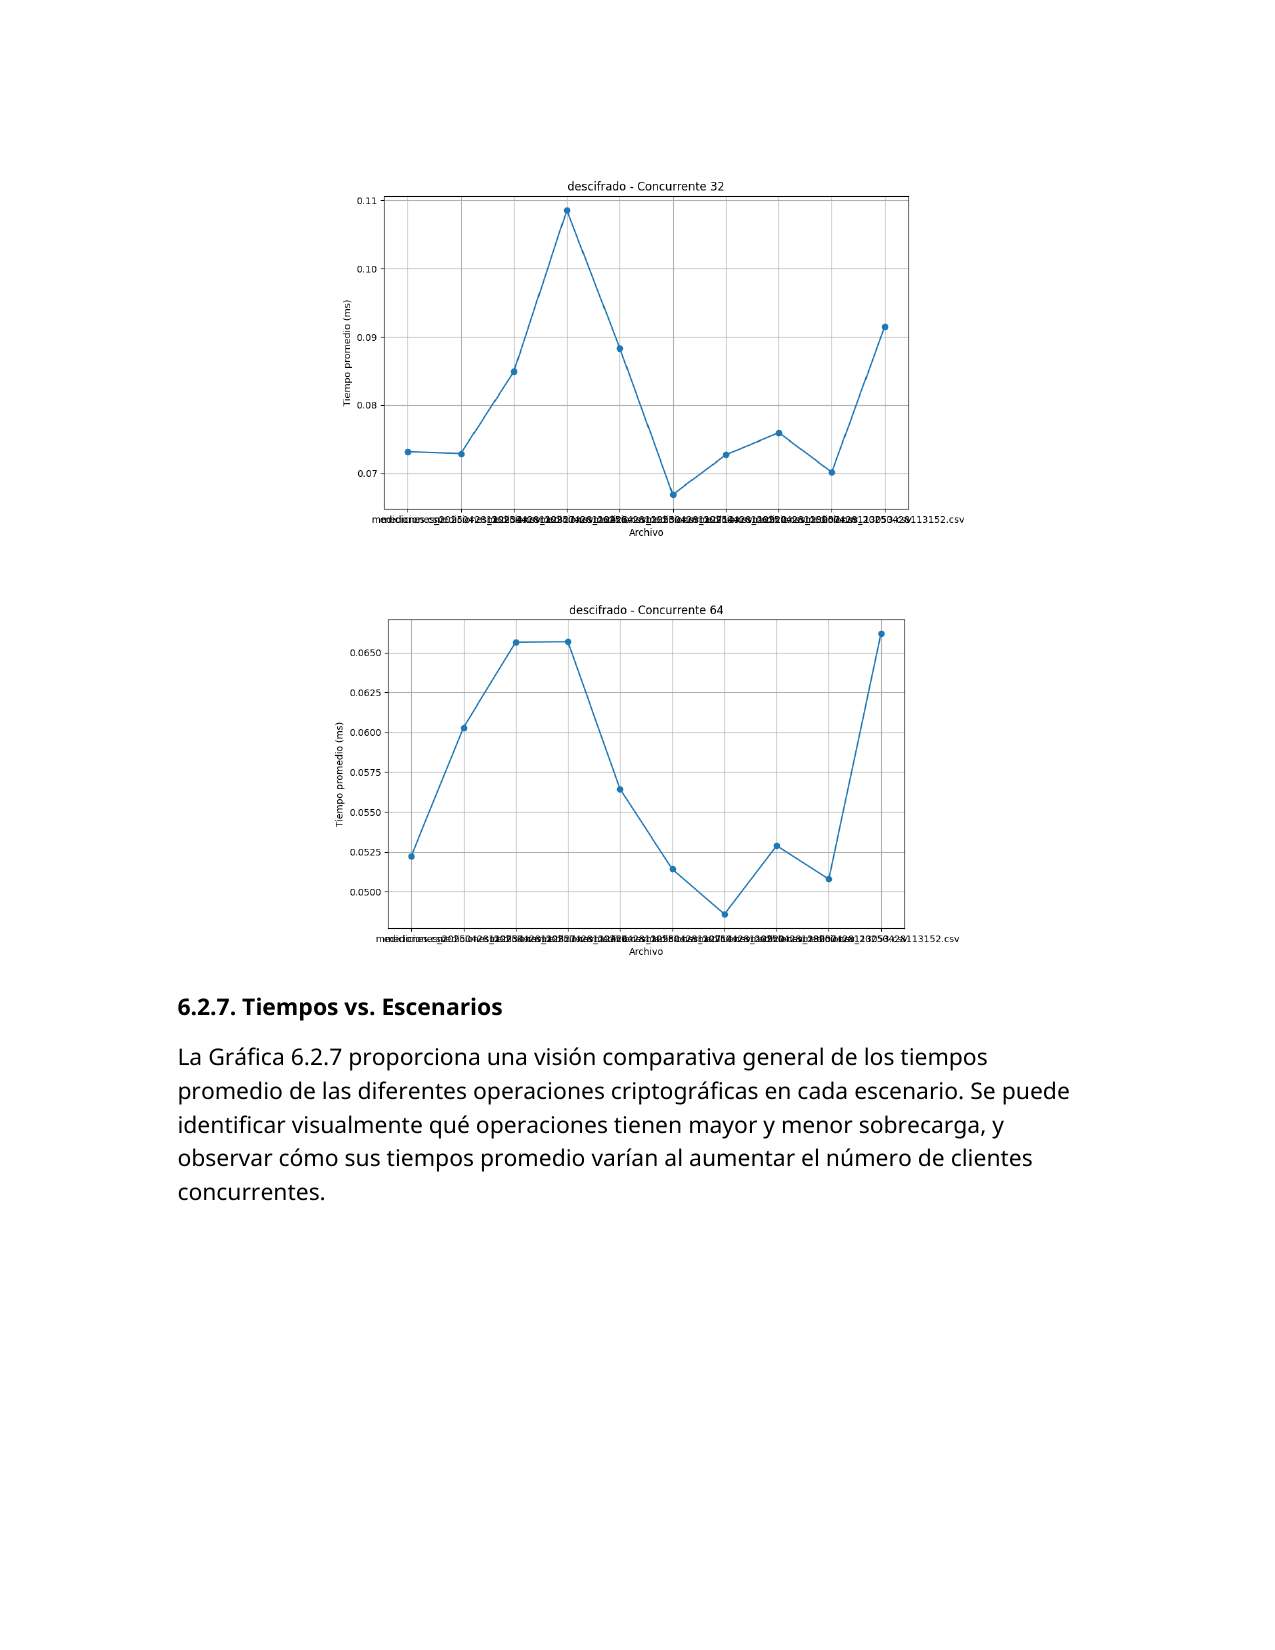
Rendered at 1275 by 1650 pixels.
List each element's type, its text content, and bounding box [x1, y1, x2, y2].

text 6.2.7. Tiempos vs. Escenarios [177, 991, 1098, 1022]
picture [299, 147, 976, 553]
text La Gráfica 6.2.7 proporciona una visión comparativa general de los tiempos promedio de las diferentes operaciones criptográficas en cada escenario. Se puede identificar visualmente qué operaciones tienen mayor y menor sobrecarga, y observar cómo sus tiempos promedio varían al aumentar el número de clientes concurrentes. [177, 1041, 1098, 1207]
picture [304, 572, 971, 972]
